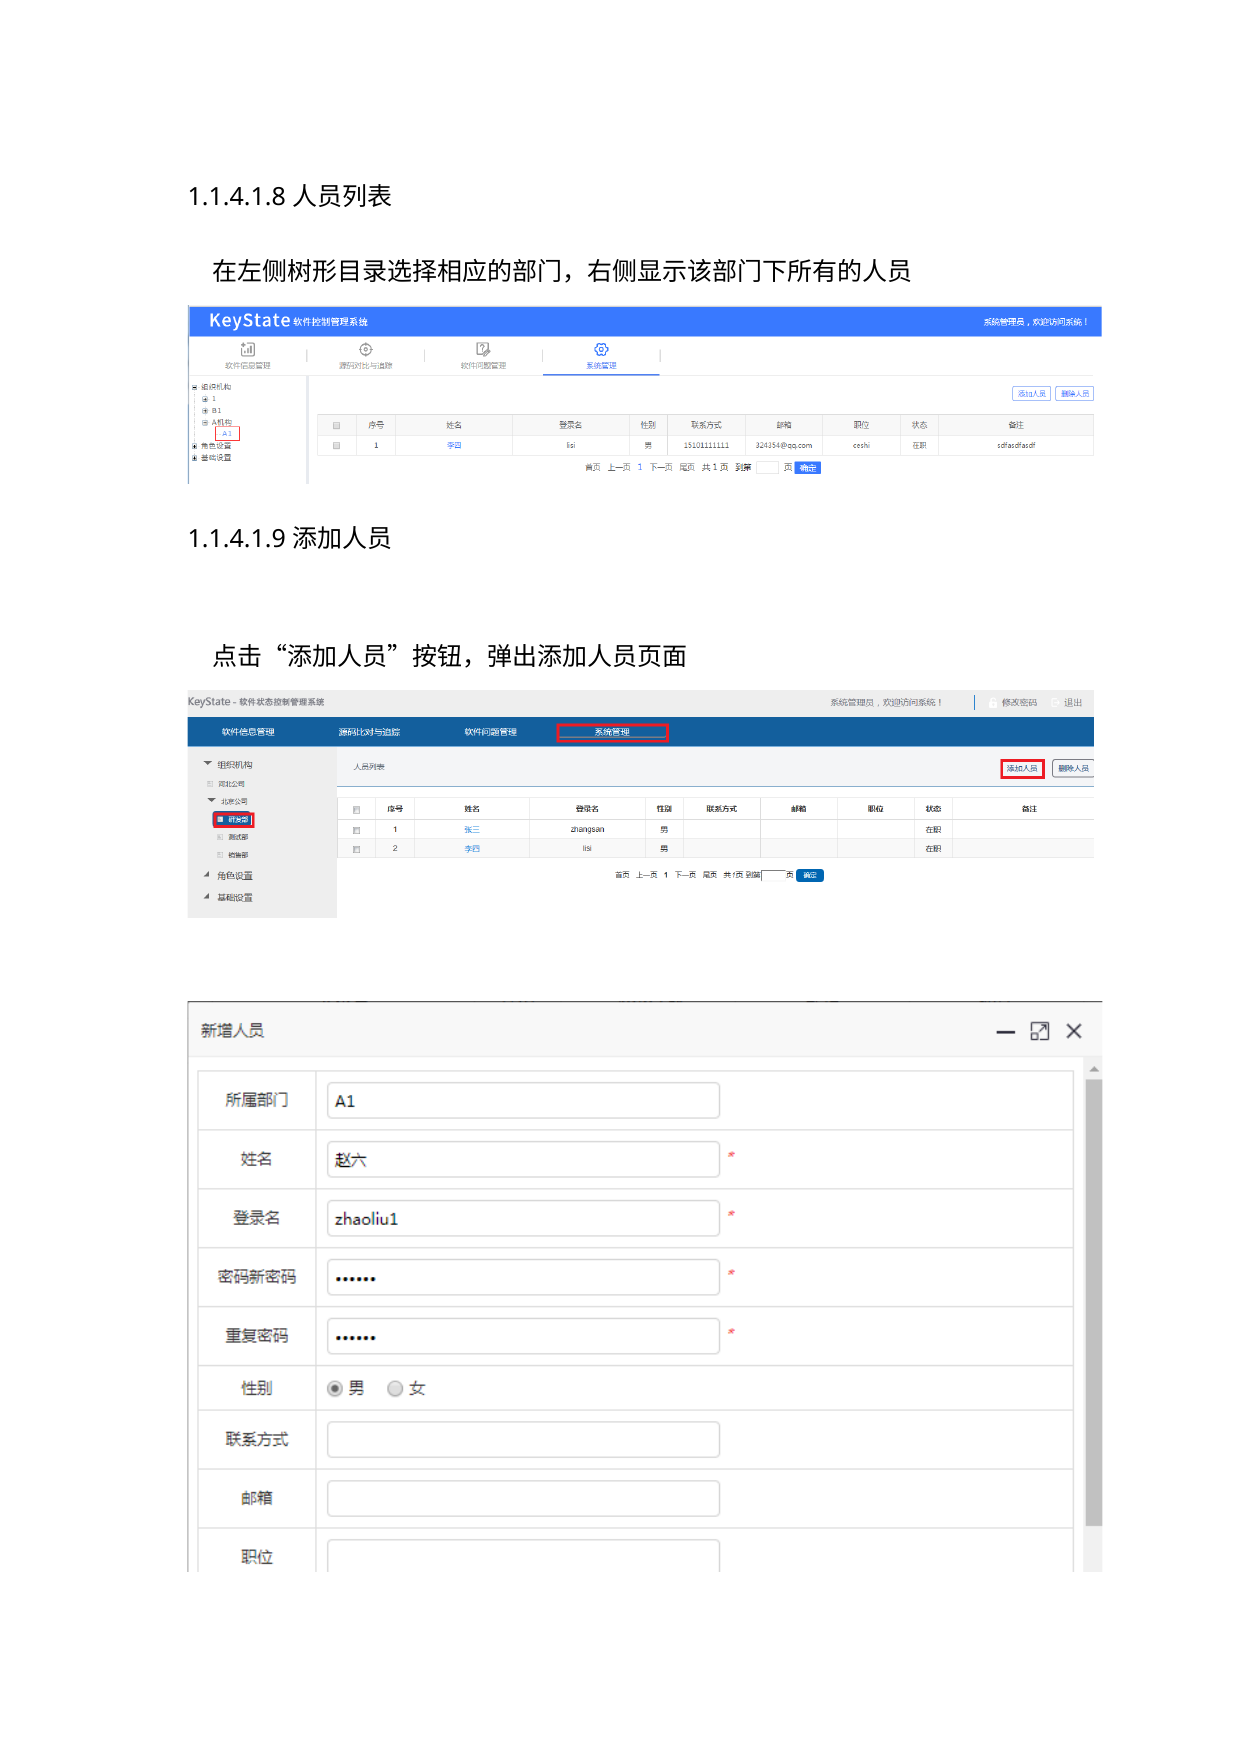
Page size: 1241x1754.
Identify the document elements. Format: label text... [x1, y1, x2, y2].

text 点击“添加人员”按钮，弹出添加人员页面 [187, 636, 1053, 672]
subtitle 添加人员 [187, 504, 1053, 569]
picture [187, 305, 1102, 484]
text 在左侧树形目录选择相应的部门，右侧显示该部门下所有的人员 [187, 251, 1053, 288]
picture [187, 690, 1102, 944]
picture [187, 1001, 1103, 1572]
subtitle 人员列表 [187, 162, 1053, 227]
